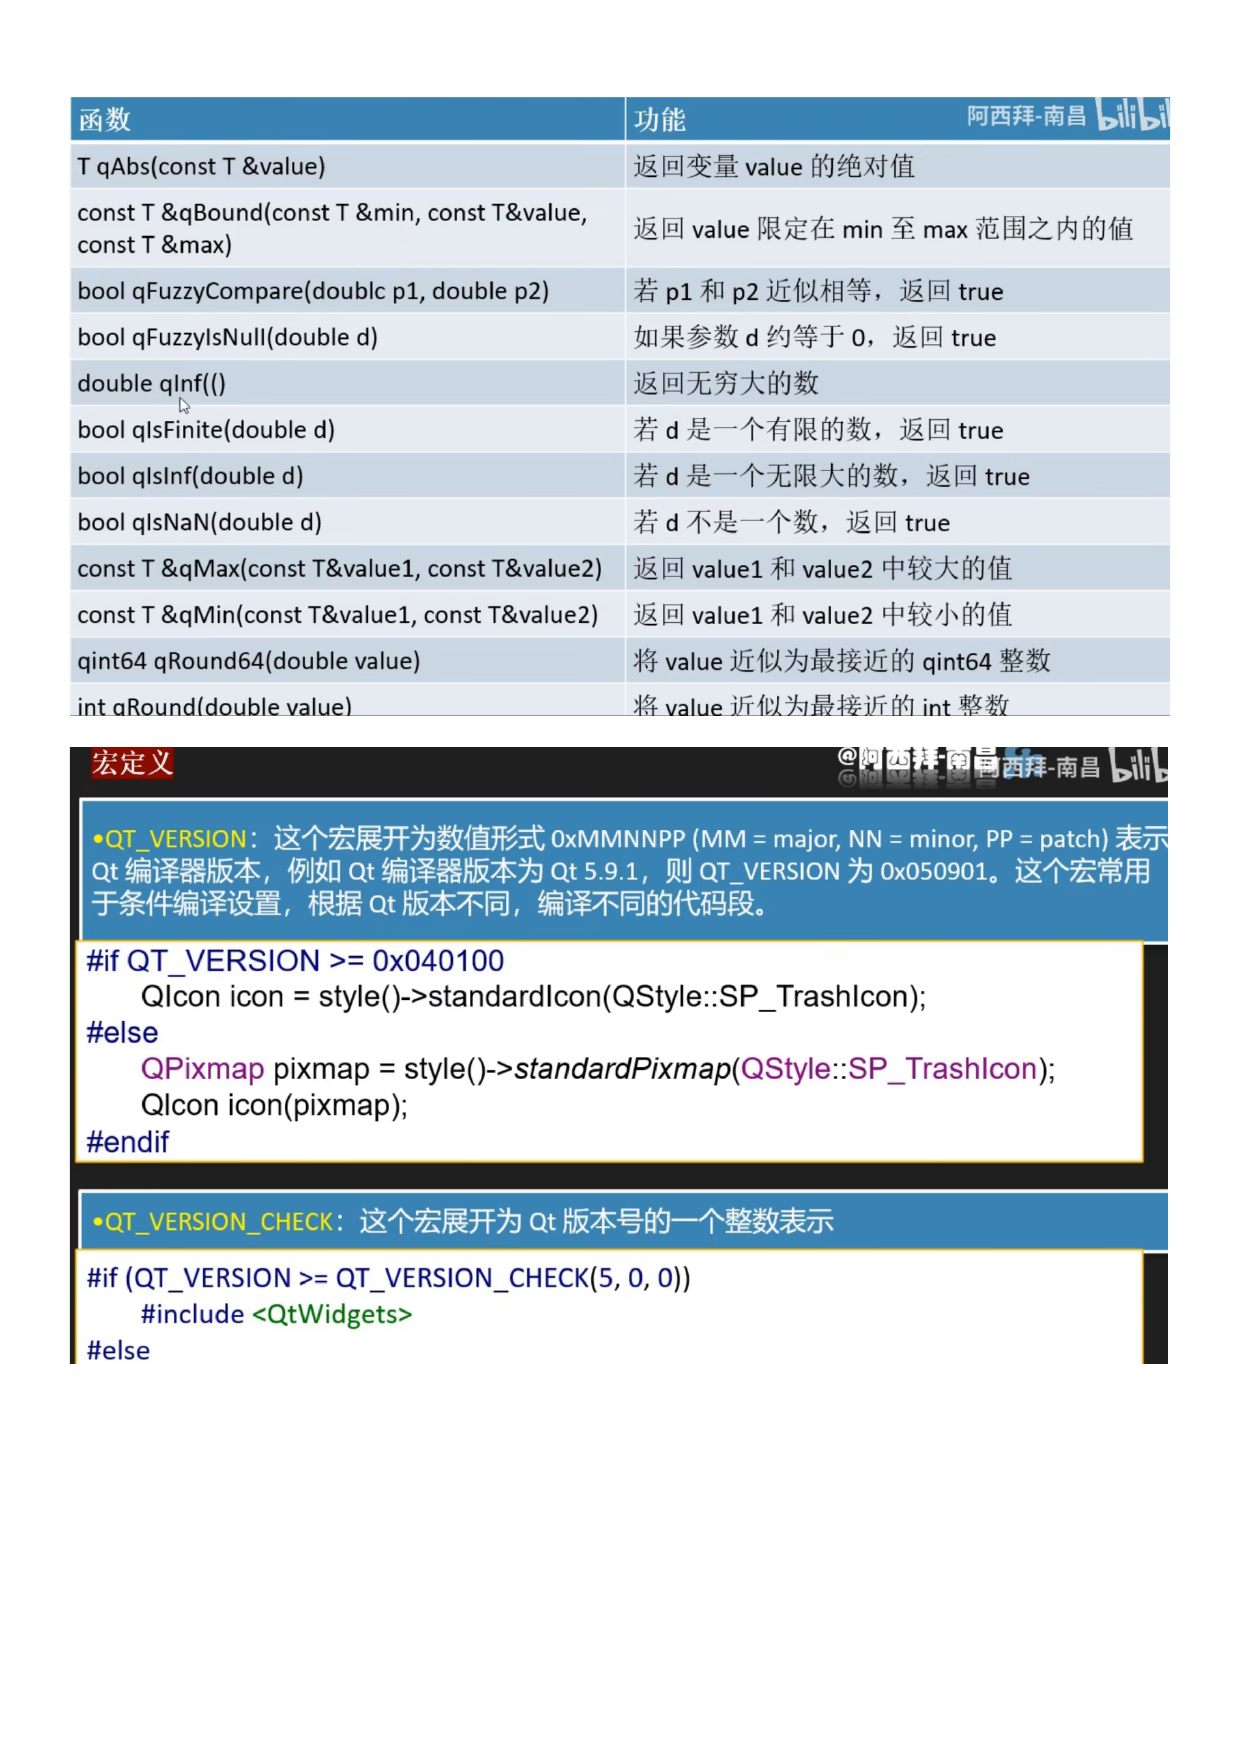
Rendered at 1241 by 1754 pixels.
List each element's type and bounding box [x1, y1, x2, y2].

picture [69, 747, 1168, 1364]
picture [69, 97, 1171, 716]
